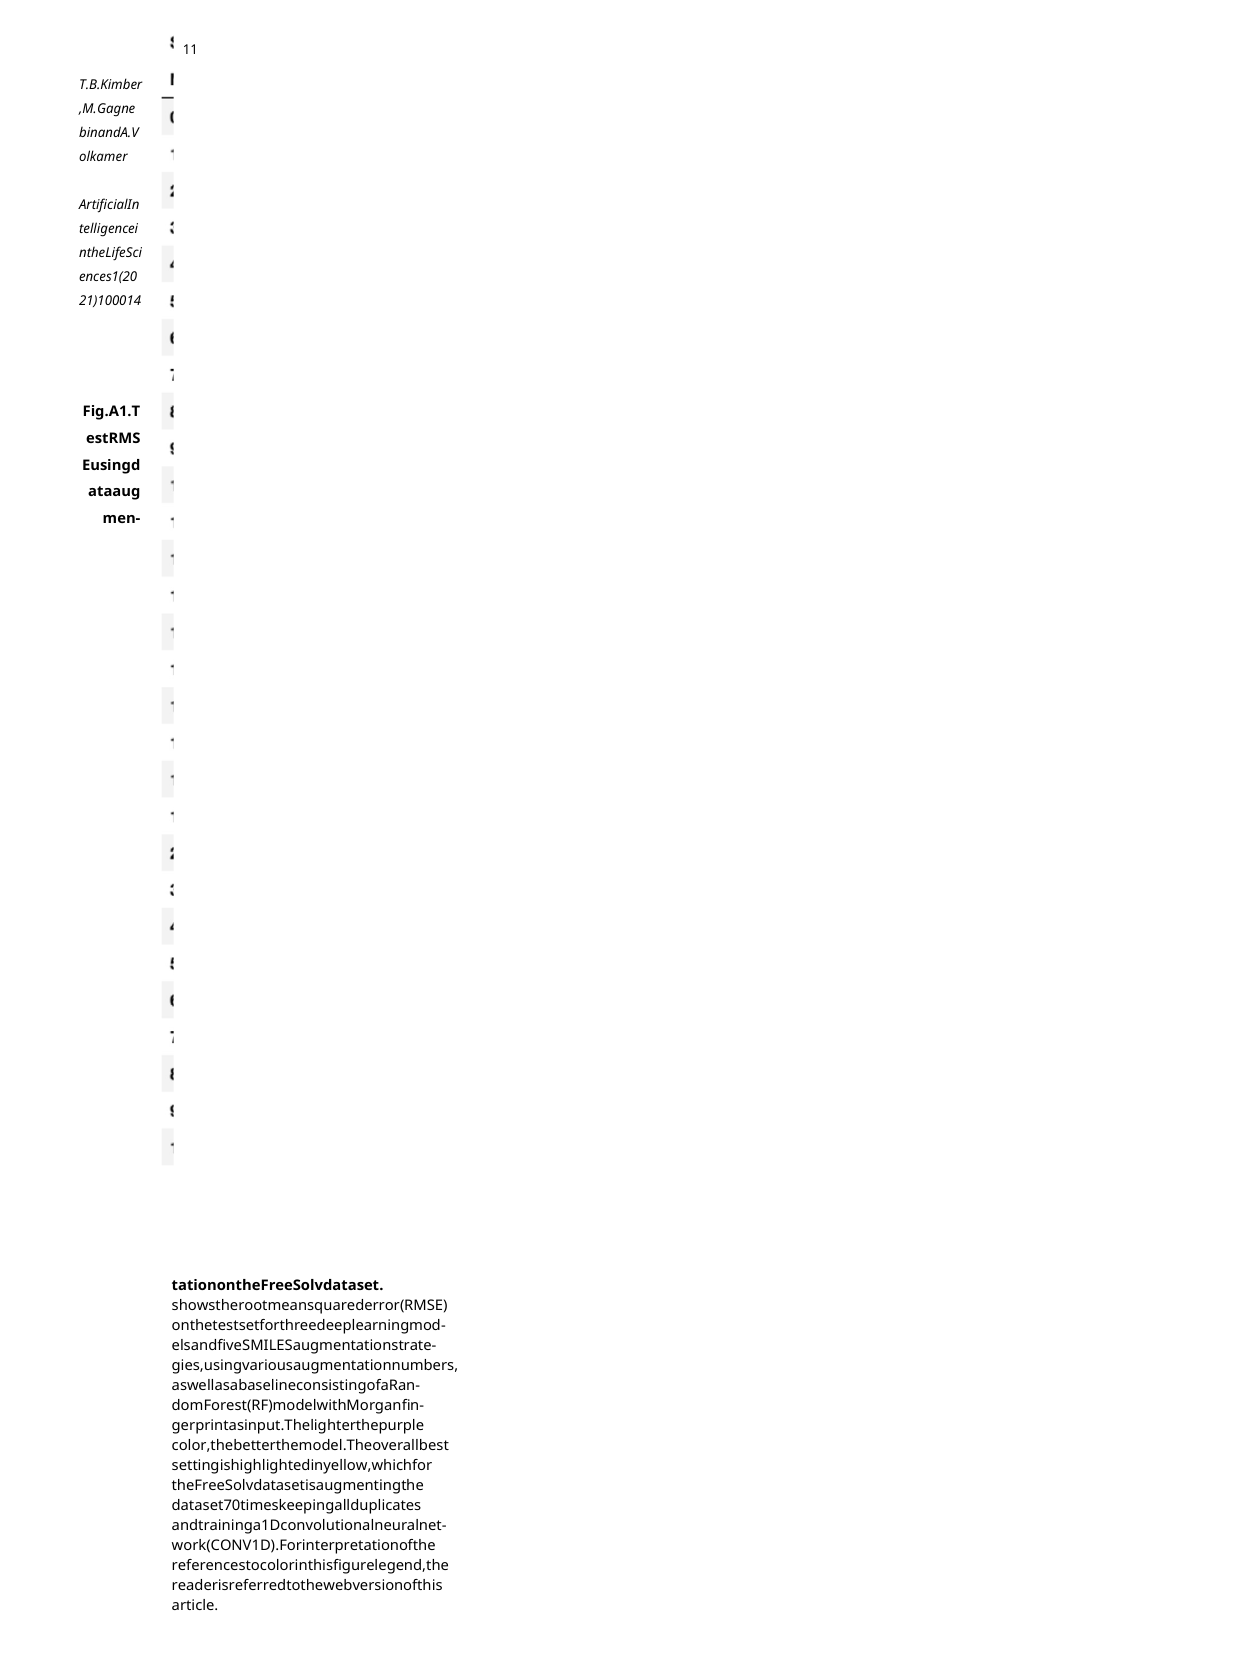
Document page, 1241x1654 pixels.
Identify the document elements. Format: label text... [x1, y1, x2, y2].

text 11 [174, 35, 207, 59]
text T.B.Kimber,M.GagnebinandA.Volkamer ArtificialIntelligenceintheLifeSciences1(2021)100014 [79, 70, 143, 310]
picture [161, 35, 174, 1267]
text Fig.A1.TestRMSEusingdataaugmen- [79, 395, 140, 529]
